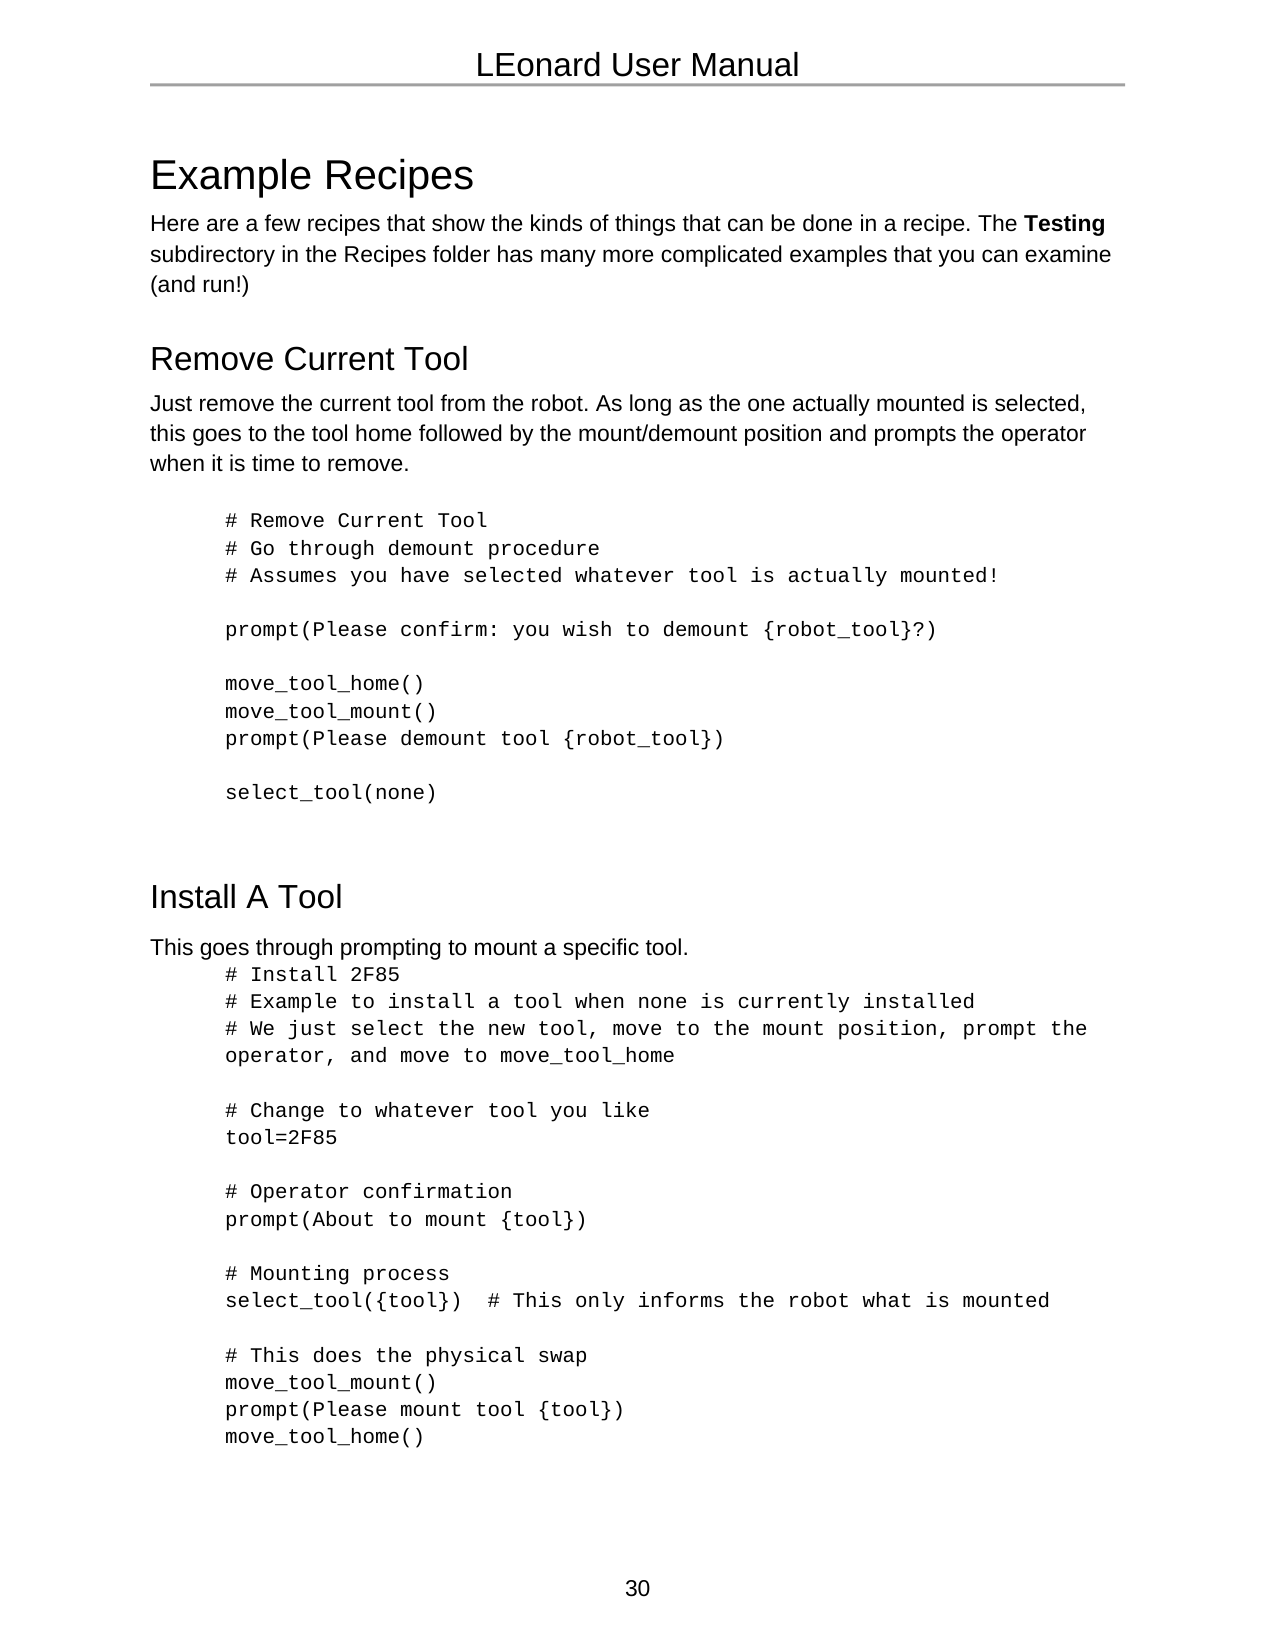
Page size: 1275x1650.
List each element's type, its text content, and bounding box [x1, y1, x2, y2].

text Here are a few recipes that show the kinds of things that can be done in a recipe. The Testing subdirectory in the Recipes folder has many more complicated examples that you can examine (and run!) [150, 210, 1125, 297]
text Just remove the current tool from the robot. As long as the one actually mounted is selected, this goes to the tool home followed by the mount/demount position and prompts the operator when it is time to remove. [150, 389, 1125, 476]
text # Mounting process [225, 1263, 1125, 1287]
subtitle Example Recipes [150, 150, 1125, 198]
text # Operator confirmation [225, 1181, 1125, 1205]
subtitle Install A Tool [150, 877, 1125, 916]
text tool=2F85 [225, 1127, 1125, 1151]
text select_tool(none) [225, 782, 1125, 806]
text # Install 2F85 [225, 964, 1125, 988]
text prompt(Please mount tool {tool}) [225, 1399, 1125, 1423]
text move_tool_mount() [225, 701, 1125, 724]
text select_tool({tool}) # This only informs the robot what is mounted [225, 1290, 1125, 1314]
text move_tool_mount() [225, 1372, 1125, 1395]
text # Example to install a tool when none is currently installed [225, 991, 1125, 1015]
subtitle Remove Current Tool [150, 338, 1125, 377]
text prompt(About to mount {tool}) [225, 1209, 1125, 1232]
text prompt(Please confirm: you wish to demount {robot_tool}?) [225, 619, 1125, 643]
text # Change to whatever tool you like [225, 1100, 1125, 1123]
text # We just select the new tool, move to the mount position, prompt the operator, and move to move_tool_home [225, 1018, 1125, 1069]
text # Remove Current Tool [225, 510, 1125, 534]
text prompt(Please demount tool {robot_tool}) [225, 728, 1125, 751]
text # This does the physical swap [225, 1344, 1125, 1368]
text This goes through prompting to mount a specific tool. [150, 934, 1125, 960]
text move_tool_home() [225, 1426, 1125, 1450]
text move_tool_home() [225, 673, 1125, 697]
text # Assumes you have selected whatever tool is actually mounted! [225, 565, 1125, 588]
text # Go through demount procedure [225, 537, 1125, 561]
